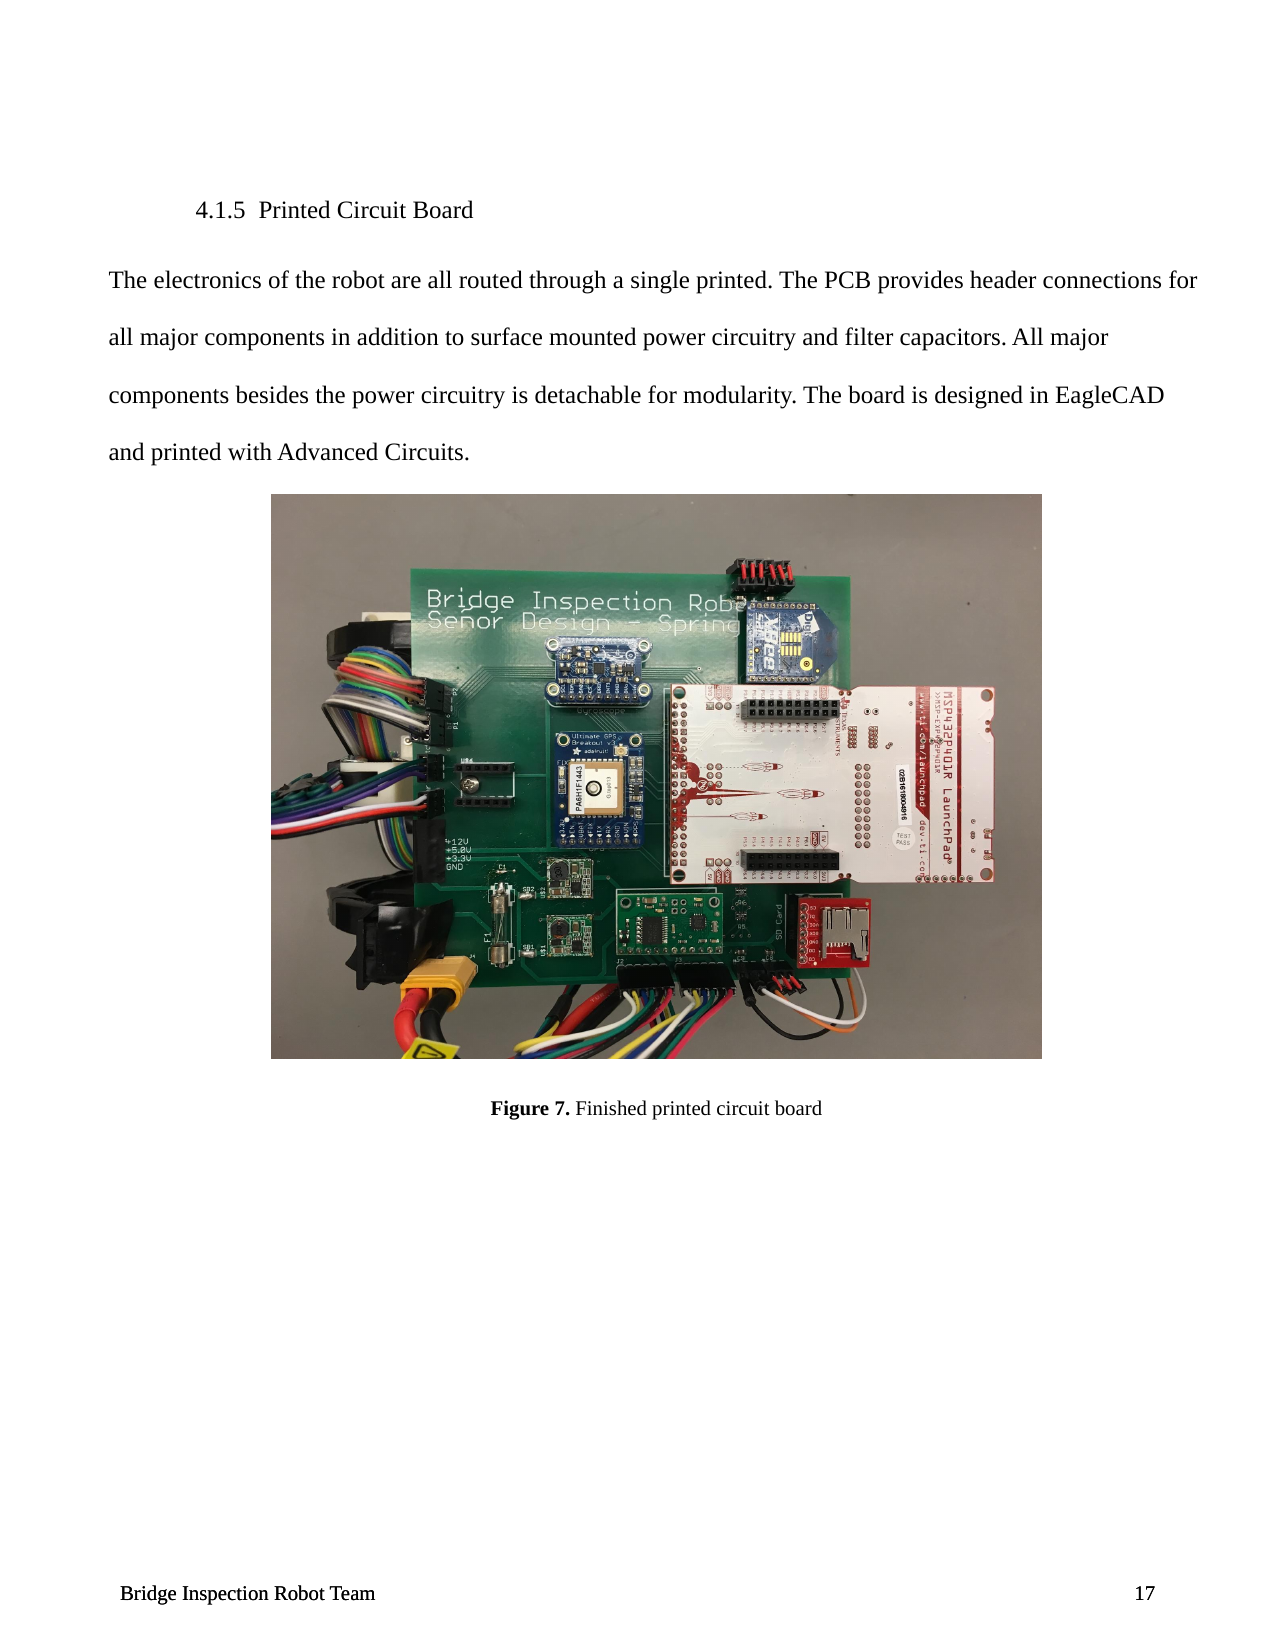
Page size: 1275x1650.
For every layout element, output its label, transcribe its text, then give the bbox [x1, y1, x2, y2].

text Figure 7. Finished printed circuit board [108, 1096, 1204, 1120]
text The electronics of the robot are all routed through a single printed. The PCB provides header connections for all major components in addition to surface mounted power circuitry and filter capacitors. All major components besides the power circuitry is detachable for modularity. The board is designed in EagleCAD and printed with Advanced Circuits. [108, 265, 1204, 466]
picture [271, 494, 1042, 1059]
list Printed Circuit Board [195, 195, 1167, 224]
